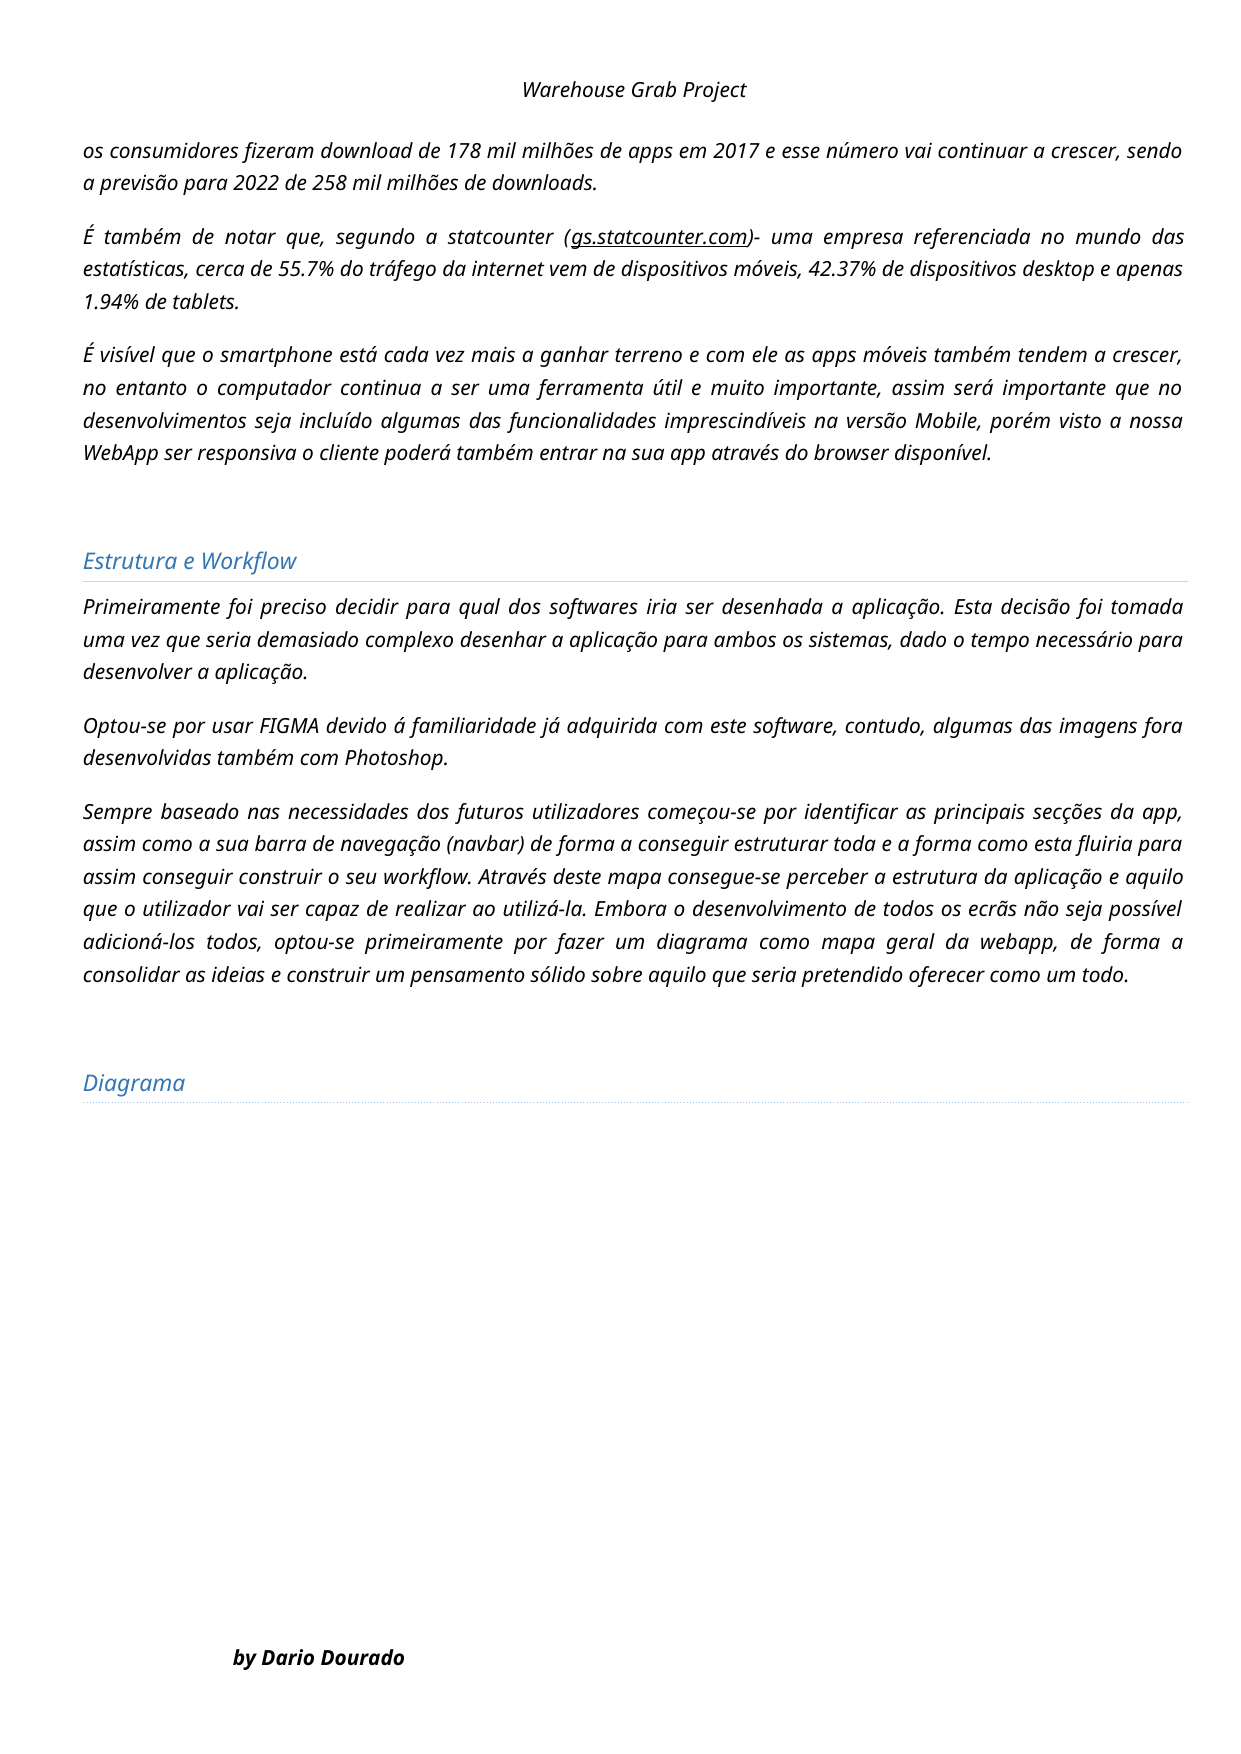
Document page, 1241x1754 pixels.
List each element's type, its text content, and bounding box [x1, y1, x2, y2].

text É também de notar que, segundo a statcounter (gs.statcounter.com)- uma empresa referenciada no mundo das estatísticas, cerca de 55.7% do tráfego da internet vem de dispositivos móveis, 42.37% de dispositivos desktop e apenas 1.94% de tablets. [83, 222, 1188, 316]
text Primeiramente foi preciso decidir para qual dos softwares iria ser desenhada a aplicação. Esta decisão foi tomada uma vez que seria demasiado complexo desenhar a aplicação para ambos os sistemas, dado o tempo necessário para desenvolver a aplicação. [83, 592, 1188, 686]
text É visível que o smartphone está cada vez mais a ganhar terreno e com ele as apps móveis também tendem a crescer, no entanto o computador continua a ser uma ferramenta útil e muito importante, assim será importante que no desenvolvimentos seja incluído algumas das funcionalidades imprescindíveis na versão Mobile, porém visto a nossa WebApp ser responsiva o cliente poderá também entrar na sua app através do browser disponível. [83, 341, 1188, 467]
text Sempre baseado nas necessidades dos futuros utilizadores começou-se por identificar as principais secções da app, assim como a sua barra de navegação (navbar) de forma a conseguir estruturar toda e a forma como esta fluiria para assim conseguir construir o seu workflow. Através deste mapa consegue-se perceber a estrutura da aplicação e aquilo que o utilizador vai ser capaz de realizar ao utilizá-la. Embora o desenvolvimento de todos os ecrãs não seja possível adicioná-los todos, optou-se primeiramente por fazer um diagrama como mapa geral da webapp, de forma a consolidar as ideias e construir um pensamento sólido sobre aquilo que seria pretendido oferecer como um todo. [83, 797, 1188, 988]
subtitle Estrutura e Workflow [83, 545, 1188, 581]
subtitle Diagrama [83, 1067, 1188, 1103]
text Optou-se por usar FIGMA devido á familiaridade já adquirida com este software, contudo, algumas das imagens fora desenvolvidas também com Photoshop. [83, 711, 1188, 772]
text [83, 136, 1188, 197]
